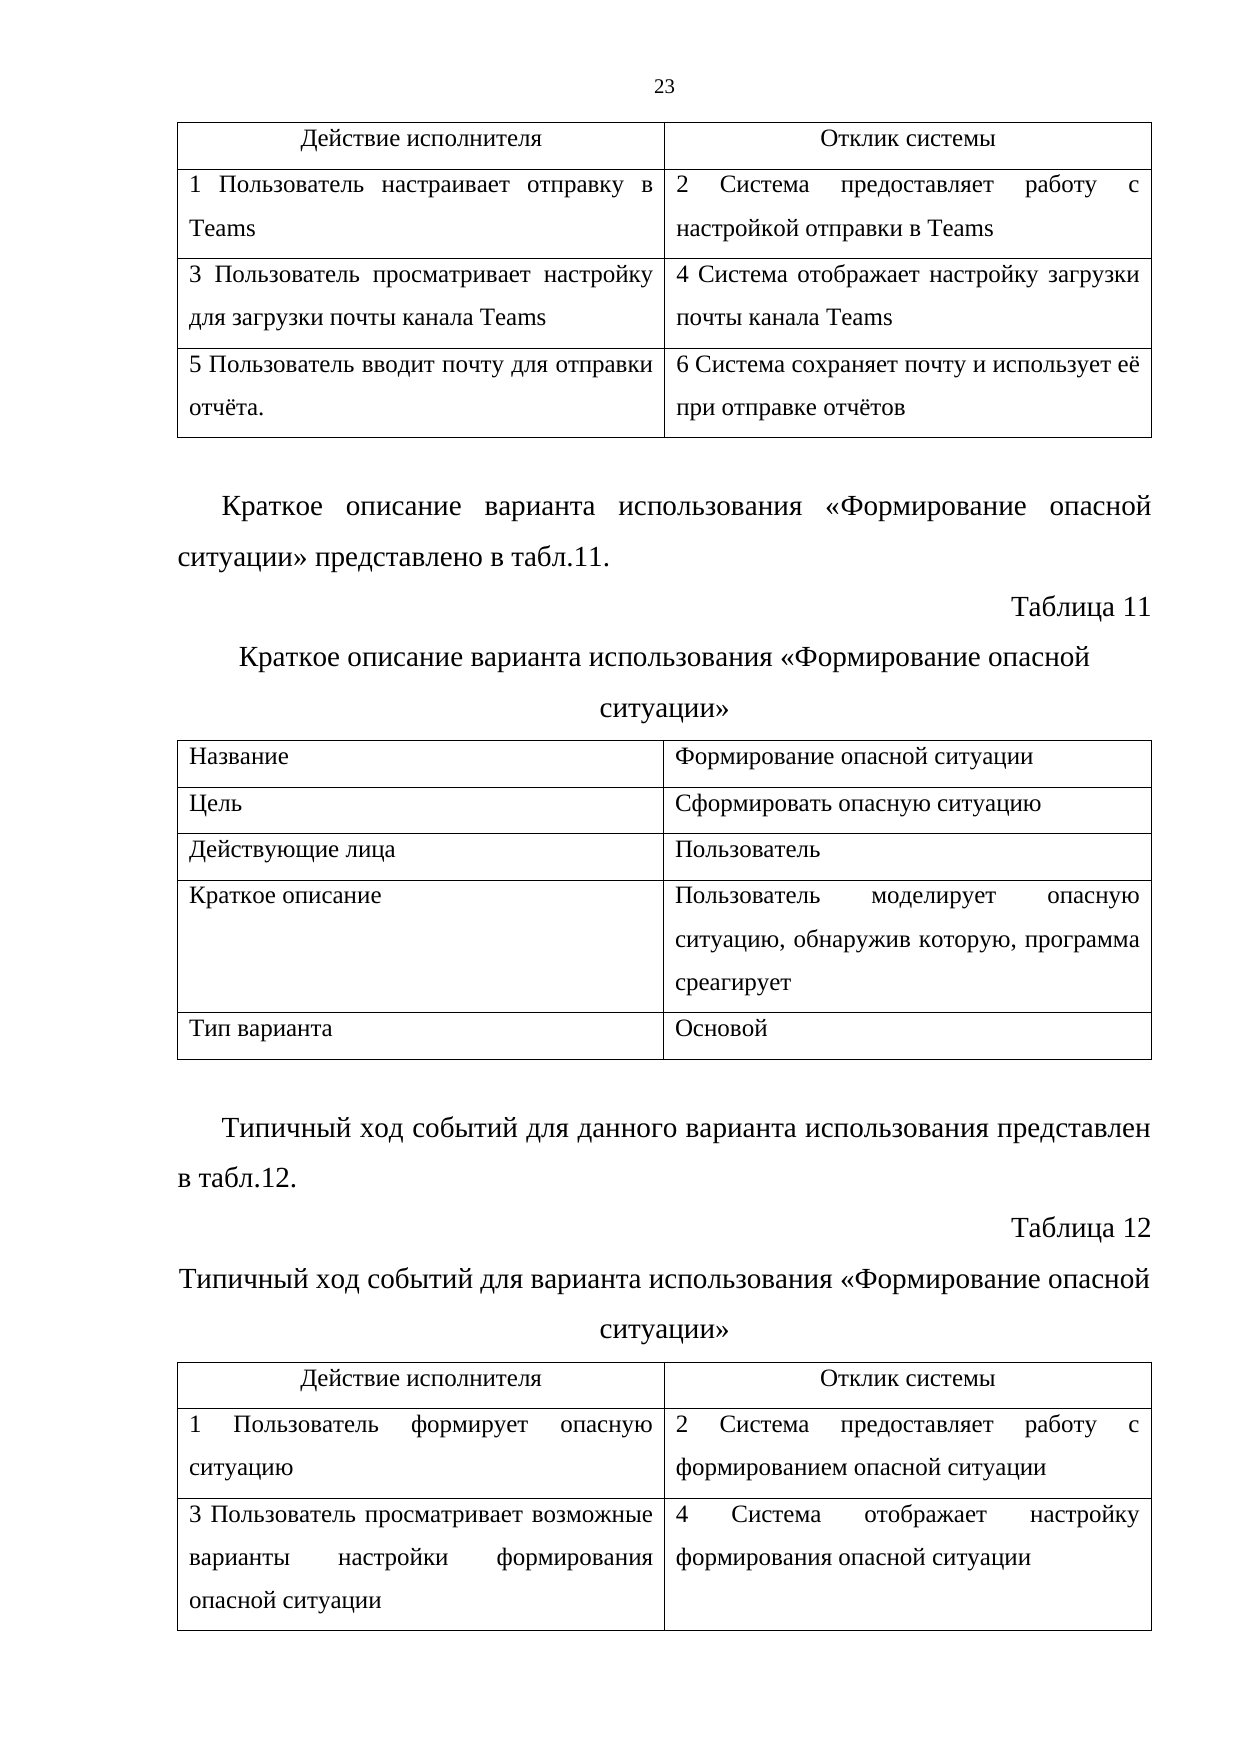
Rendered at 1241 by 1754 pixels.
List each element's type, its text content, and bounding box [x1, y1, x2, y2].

table_cell 6 Система сохраняет почту и использует её при отправке отчётов [665, 349, 1151, 437]
table_cell Тип варианта [178, 1013, 663, 1059]
table_cell Цель [178, 788, 663, 833]
text Типичный ход событий для варианта использования «Формирование опасной [177, 1261, 1152, 1294]
table_cell Пользователь [664, 834, 1151, 879]
table_cell Сформировать опасную ситуацию [664, 788, 1151, 833]
table_header Отклик системы [665, 1363, 1151, 1408]
table_cell 3 Пользователь просматривает настройку для загрузки почты канала Teams [178, 259, 664, 348]
text Таблица 11 [177, 589, 1152, 623]
table_cell Краткое описание [178, 881, 663, 1012]
text Типичный ход событий для данного варианта использования представлен в табл.12. [177, 1110, 1152, 1194]
table_cell 2 Система предоставляет работу с настройкой отправки в Teams [665, 170, 1151, 258]
table_cell 1 Пользователь формирует опасную ситуацию [178, 1409, 664, 1498]
table_cell 2 Система предоставляет работу с формированием опасной ситуации [665, 1409, 1151, 1498]
table_cell 4 Система отображает настройку формирования опасной ситуации [665, 1499, 1151, 1630]
table_header Формирование опасной ситуации [664, 741, 1151, 787]
table_cell Основой [664, 1013, 1151, 1059]
text Таблица 12 [177, 1211, 1152, 1244]
table_header Действие исполнителя [178, 123, 664, 168]
text ситуации» [177, 1311, 1152, 1345]
table_cell 4 Система отображает настройку загрузки почты канала Teams [665, 259, 1151, 348]
table_header Отклик системы [665, 123, 1151, 168]
text Краткое описание варианта использования «Формирование опасной ситуации» [177, 639, 1152, 723]
text Краткое описание варианта использования «Формирование опасной ситуации» представлено в табл.11. [177, 488, 1152, 572]
table_cell Пользователь моделирует опасную ситуацию, обнаружив которую, программа среагирует [664, 881, 1151, 1012]
table_header Название [178, 741, 663, 787]
table_cell 1 Пользователь настраивает отправку в Teams [178, 170, 664, 258]
table_header Действие исполнителя [178, 1363, 664, 1408]
table_cell Действующие лица [178, 834, 663, 879]
table_cell 5 Пользователь вводит почту для отправки отчёта. [178, 349, 664, 437]
table_cell 3 Пользователь просматривает возможные варианты настройки формирования опасной ситуации [178, 1499, 664, 1630]
